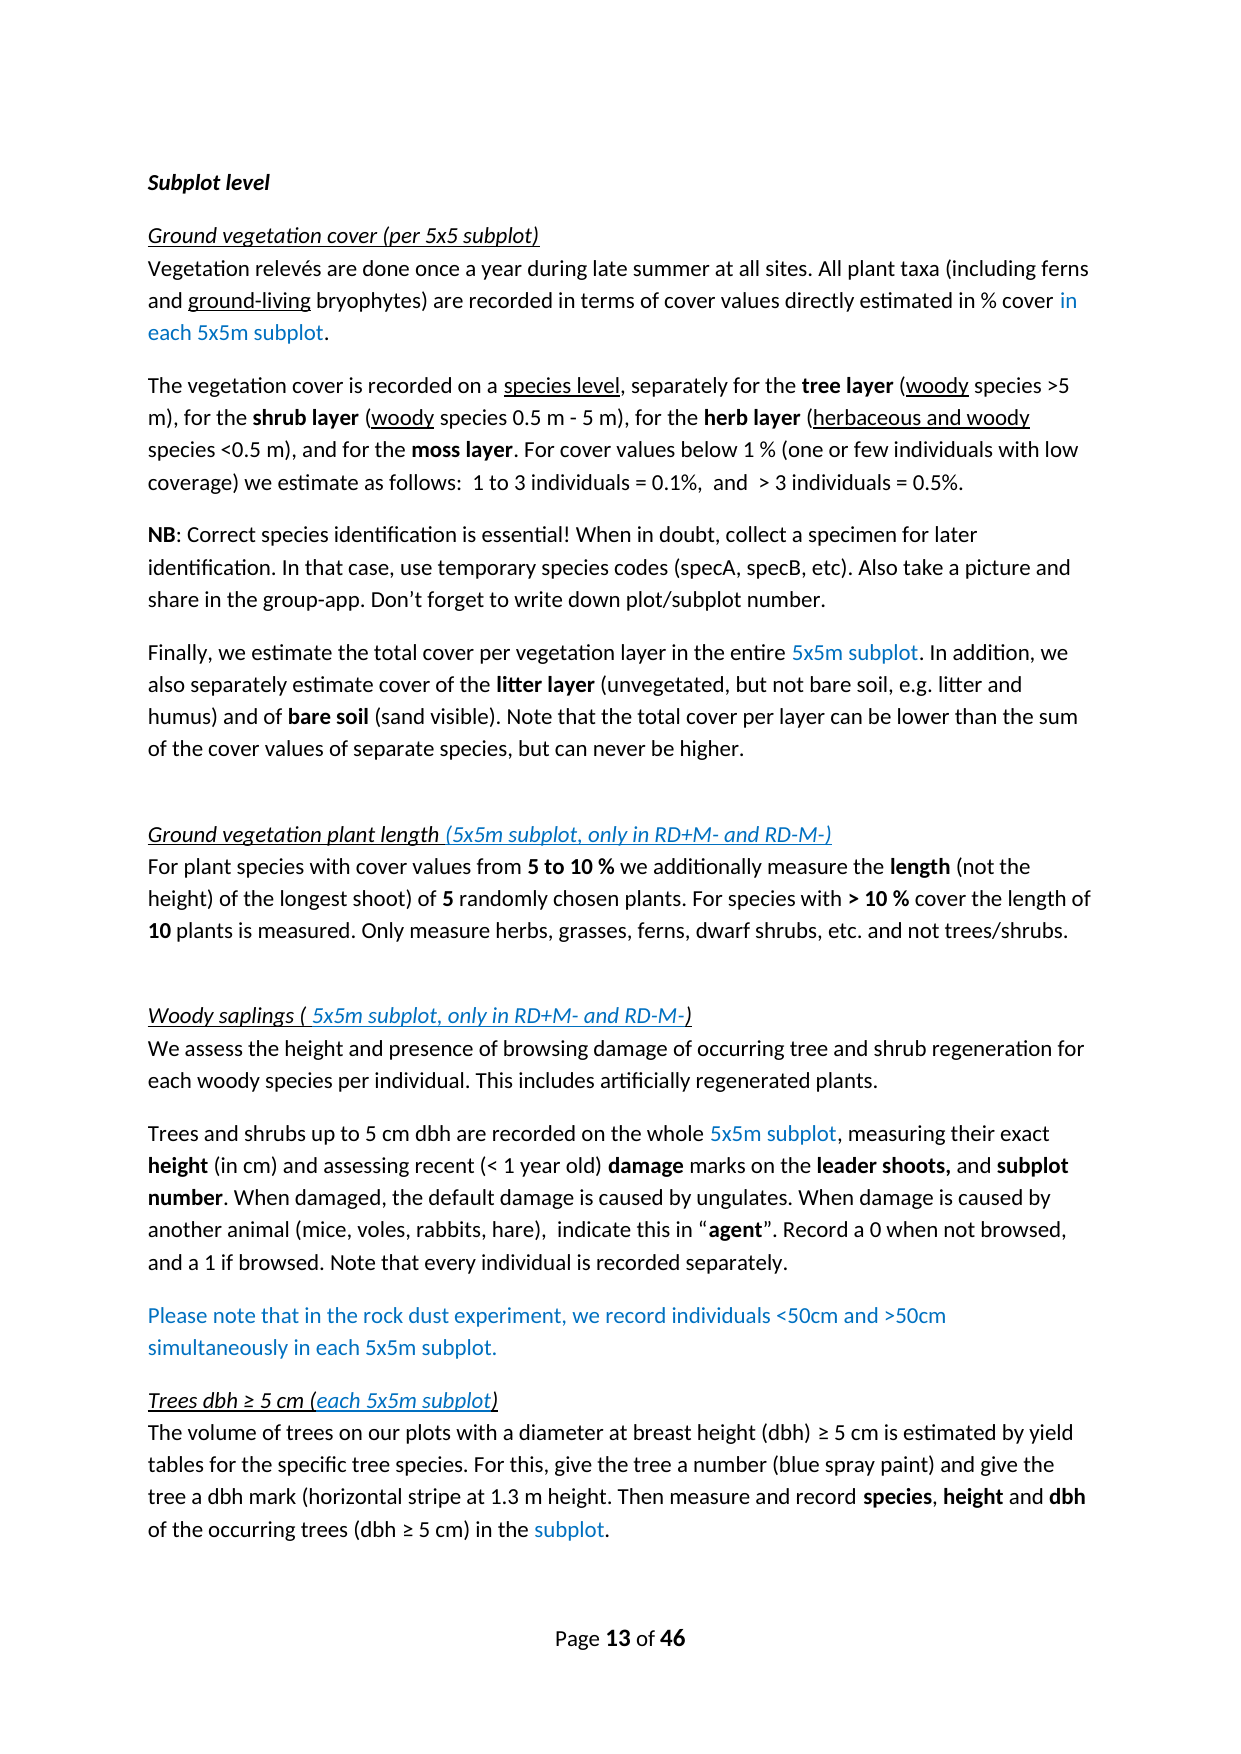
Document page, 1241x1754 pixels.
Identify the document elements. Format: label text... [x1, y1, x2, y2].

subtitle Subplot level [148, 168, 1093, 196]
text Finally, we estimate the total cover per vegetation layer in the entire 5x5m subplot. In addition, we also separately estimate cover of the litter layer (unvegetated, but not bare soil, e.g. litter and humus) and of bare soil (sand visible). Note that the total cover per layer can be lower than the sum of the cover values of separate species, but can never be higher. [148, 638, 1093, 795]
text We assess the height and presence of browsing damage of occurring tree and shrub regeneration for each woody species per individual. This includes artificially regenerated plants. [148, 1034, 1093, 1094]
text NB: Correct species identification is essential! When in doubt, collect a specimen for later identification. In that case, use temporary species codes (specA, specB, etc). Also take a picture and share in the group-app. Don’t forget to write down plot/subplot number. [148, 521, 1093, 613]
text Vegetation relevés are done once a year during late summer at all sites. All plant taxa (including ferns and ground-living bryophytes) are recorded in terms of cover values directly estimated in % cover in each 5x5m subplot. [148, 254, 1093, 346]
text The vegetation cover is recorded on a species level, separately for the tree layer (woody species >5 m), for the shrub layer (woody species 0.5 m - 5 m), for the herb layer (herbaceous and woody species <0.5 m), and for the moss layer. For cover values below 1 % (one or few individuals with low coverage) we estimate as follows: 1 to 3 individuals = 0.1%, and > 3 individuals = 0.5%. [148, 371, 1093, 496]
subtitle Woody saplings ( 5x5m subplot, only in RD+M- and RD-M-) [148, 1002, 1093, 1029]
subtitle Ground vegetation cover (per 5x5 subplot) [148, 221, 1093, 249]
subtitle Ground vegetation plant length (5x5m subplot, only in RD+M- and RD-M-) [148, 820, 1093, 848]
text For plant species with cover values from 5 to 10 % we additionally measure the length (not the height) of the longest shoot) of 5 randomly chosen plants. For species with > 10 % cover the length of 10 plants is measured. Only measure herbs, grasses, ferns, dwarf shrubs, etc. and not trees/shrubs. [148, 852, 1093, 977]
text Trees and shrubs up to 5 cm dbh are recorded on the whole 5x5m subplot, measuring their exact height (in cm) and assessing recent (< 1 year old) damage marks on the leader shoots, and subplot number. When damaged, the default damage is caused by ungulates. When damage is caused by another animal (mice, voles, rabbits, hare), indicate this in “agent”. Record a 0 when not browsed, and a 1 if browsed. Note that every individual is recorded separately. [148, 1119, 1093, 1276]
text The volume of trees on our plots with a diameter at breast height (dbh) ≥ 5 cm is estimated by yield tables for the specific tree species. For this, give the tree a number (blue spray paint) and give the tree a dbh mark (horizontal stripe at 1.3 m height. Then measure and record species, height and dbh of the occurring trees (dbh ≥ 5 cm) in the subplot. [148, 1418, 1093, 1543]
text Trees dbh ≥ 5 cm (each 5x5m subplot) [148, 1386, 1093, 1414]
text Please note that in the rock dust experiment, we record individuals <50cm and >50cm simultaneously in each 5x5m subplot. [148, 1301, 1093, 1361]
